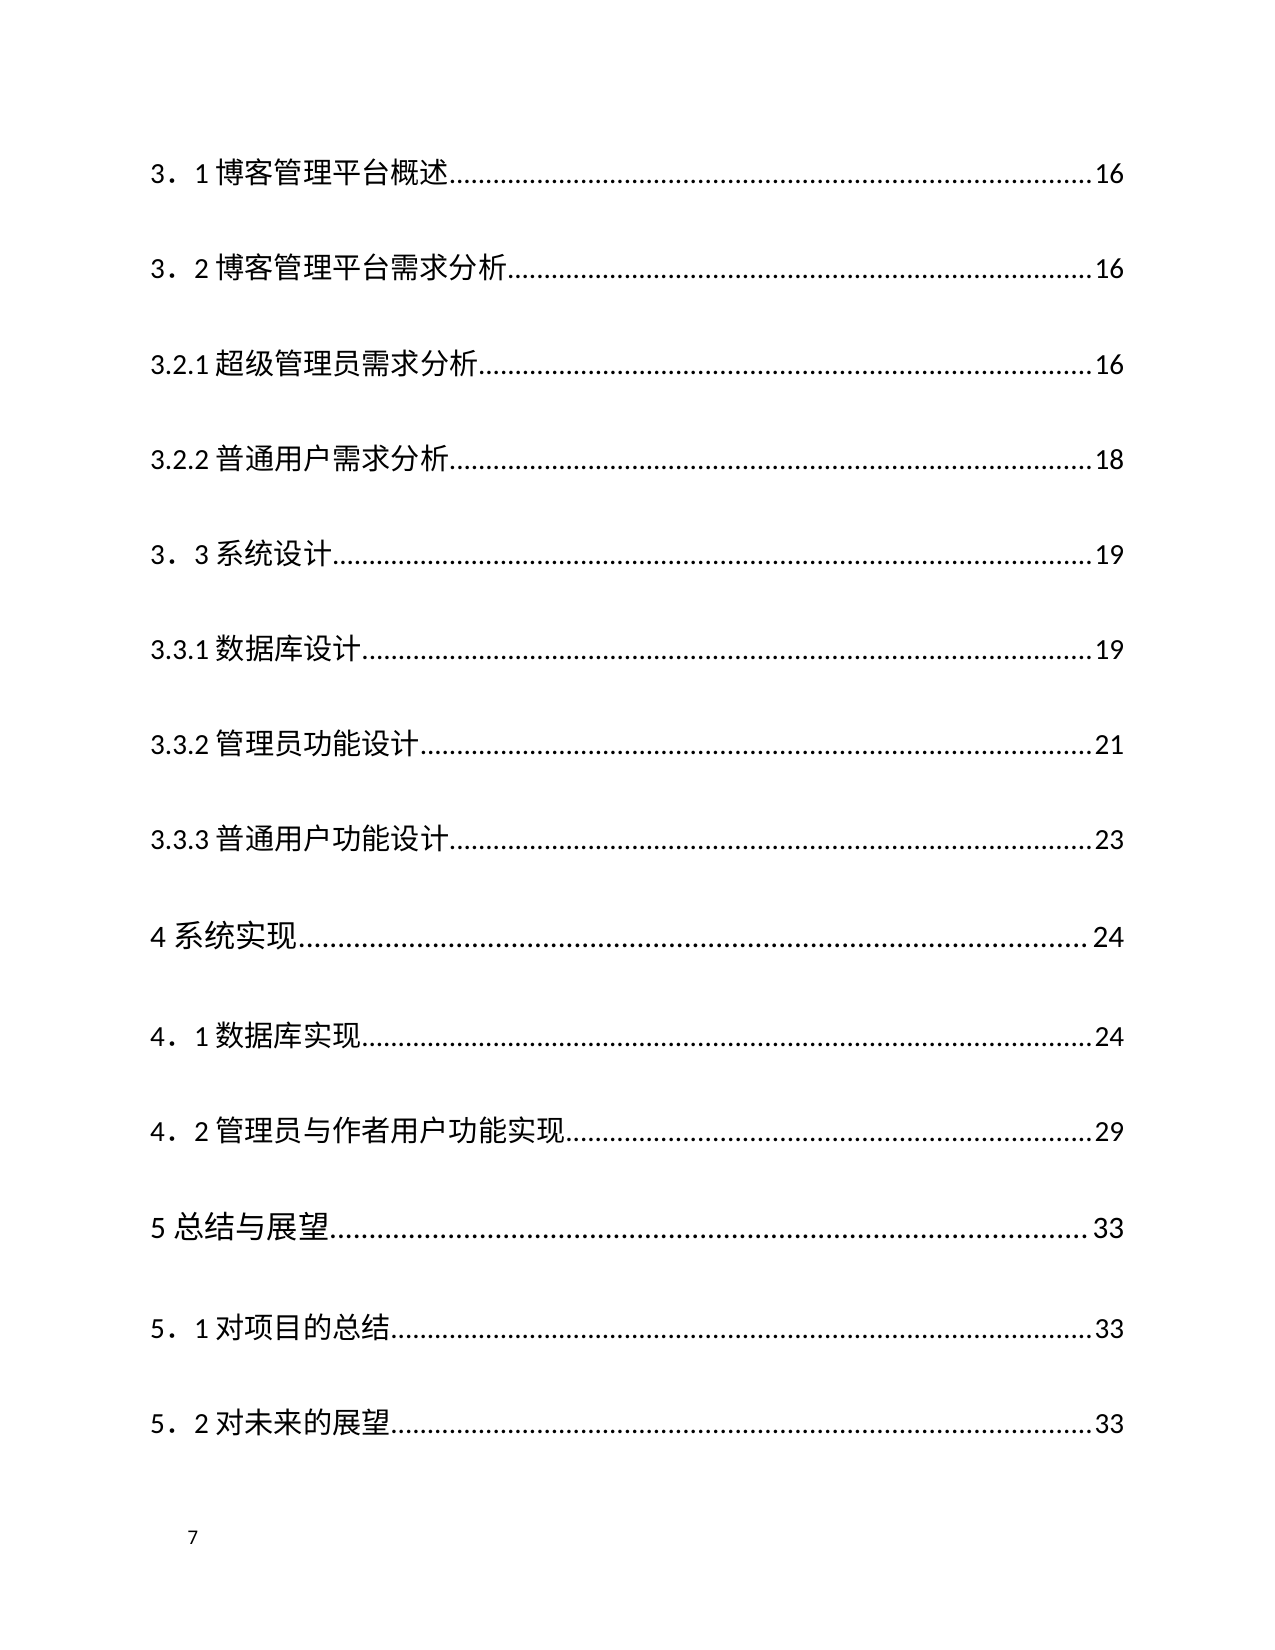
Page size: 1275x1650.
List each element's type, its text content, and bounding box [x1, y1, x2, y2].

text 5．2 对未来的展望 33 [150, 1399, 1125, 1442]
text 3.2.2 普通用户需求分析 18 [150, 435, 1125, 478]
text 4．1 数据库实现 24 [150, 1012, 1125, 1055]
text 3.3.1 数据库设计 19 [150, 626, 1125, 668]
text 4．2 管理员与作者用户功能实现 29 [150, 1108, 1125, 1150]
text 5．1 对项目的总结 33 [150, 1304, 1125, 1347]
text 3．3 系统设计 19 [150, 530, 1125, 573]
text 3.3.2 管理员功能设计 21 [150, 721, 1125, 763]
text 3．1 博客管理平台概述 16 [150, 150, 1125, 192]
text 4 系统实现 24 [150, 911, 1125, 956]
text 3.2.1 超级管理员需求分析 16 [150, 340, 1125, 382]
text 3.3.3 普通用户功能设计 23 [150, 816, 1125, 858]
text 5 总结与展望 33 [150, 1203, 1125, 1248]
text 3．2 博客管理平台需求分析 16 [150, 245, 1125, 287]
